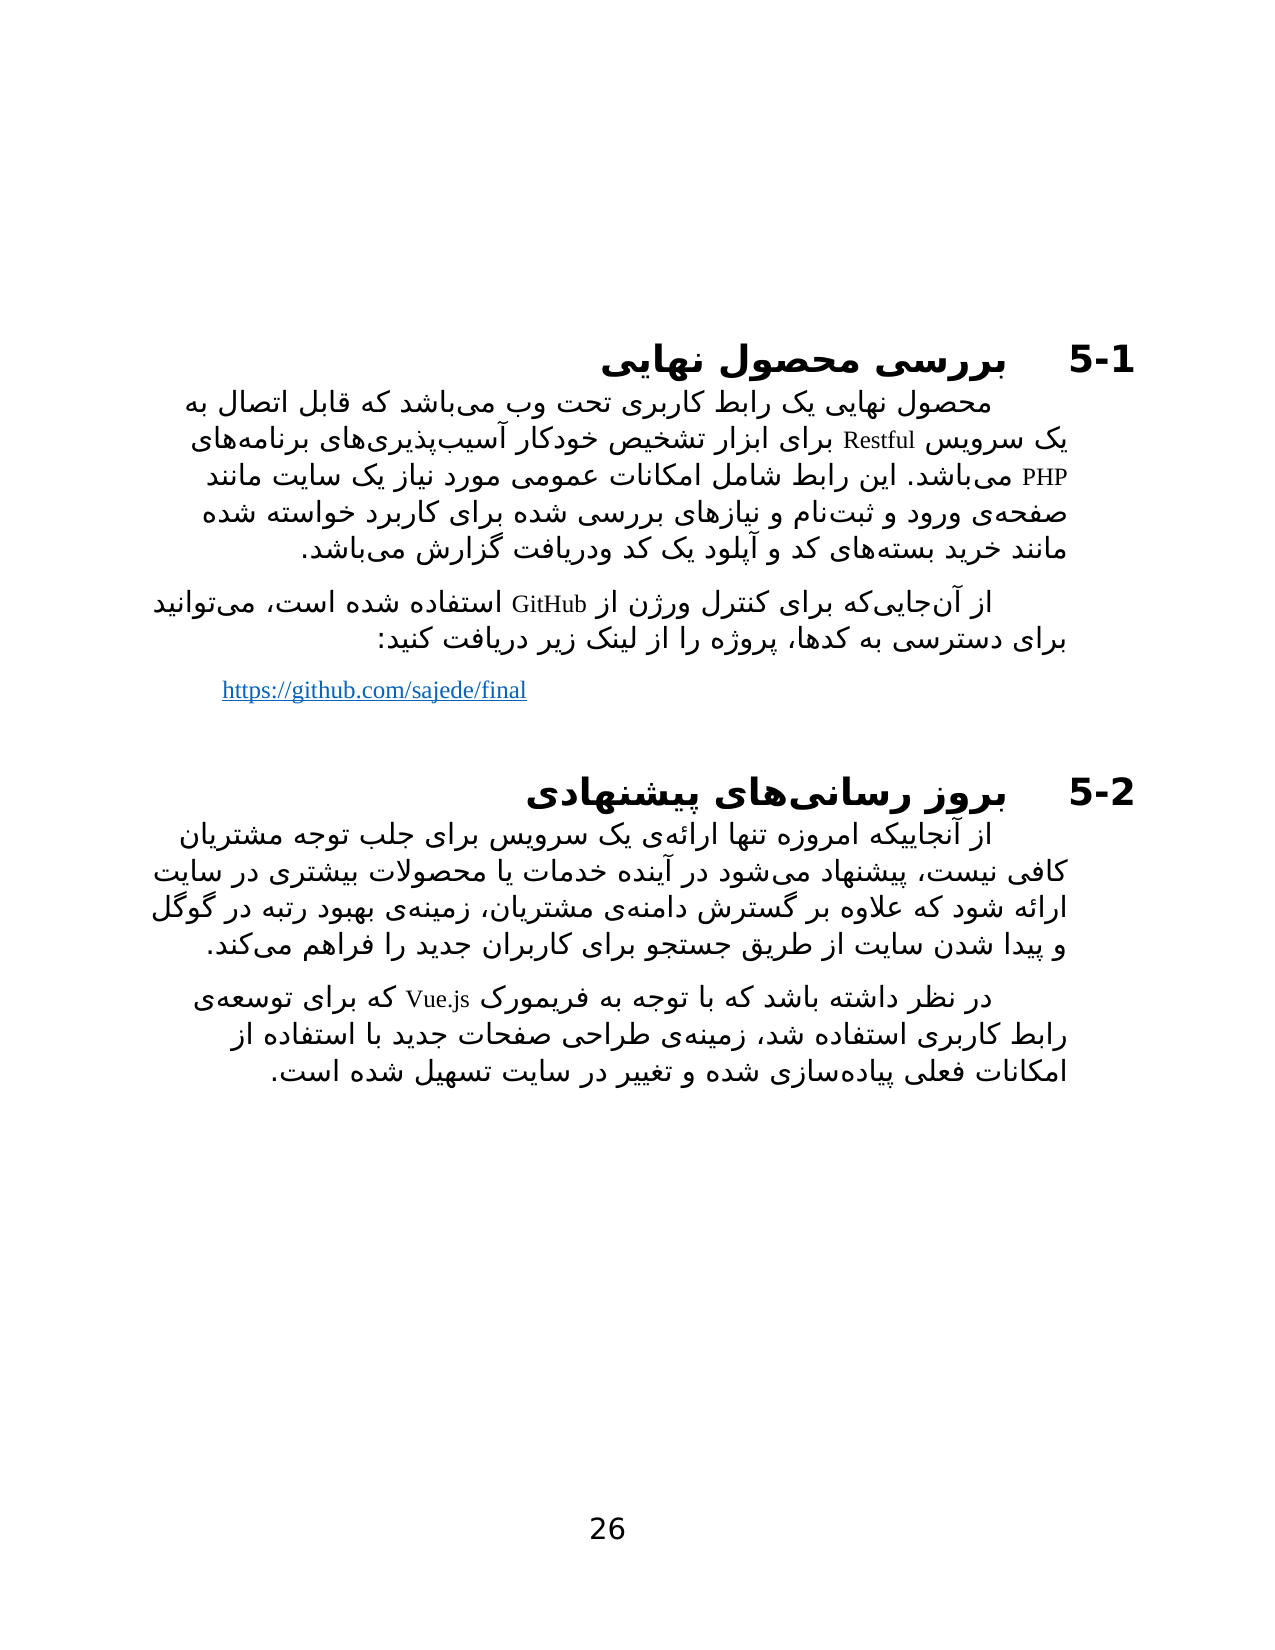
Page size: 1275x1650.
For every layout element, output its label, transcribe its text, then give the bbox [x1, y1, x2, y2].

text https://github.com/sajede/final [147, 675, 1068, 704]
subtitle بروز رسانی‌های پیشنهادی [147, 770, 1068, 814]
subtitle بررسی محصول نهایی [147, 338, 1068, 381]
text در نظر داشته باشد که با توجه به فریمورک Vue.js که برای توسعه‌ی رابط کاربری استفاده شد، زمینه‌ی طراحی صفحات جدید با استفاده از امکانات فعلی پیاده‌سازی شده و تغییر در سایت تسهیل شده است. [147, 981, 1068, 1088]
text محصول نهایی یک رابط کاربری تحت وب می‌باشد که قابل اتصال به یک سرویس Restful برای ابزار تشخیص خودکار آسیب‌پذیری‌های برنامه‌های PHP می‌باشد. این رابط شامل امکانات عمومی مورد نیاز یک سایت مانند صفحه‌ی ورود و ثبت‌نام و نیازهای بررسی شده برای کاربرد خواسته شده مانند خرید بسته‌های کد و آپلود یک کد ودریافت گزارش می‌باشد. [147, 385, 1068, 566]
text از آنجاییکه امروزه تنها ارائه‌ی یک سرویس برای جلب توجه مشتریان کافی نیست، پیشنهاد می‌شود در آینده خدمات یا محصولات بیشتری در سایت ارائه شود که علاوه بر گسترش دامنه‌ی مشتریان، زمینه‌ی بهبود رتبه در گوگل و پیدا شدن سایت از طریق جستجو برای کاربران جدید را فراهم می‌کند. [147, 817, 1068, 961]
text از آن‌جایی‌که برای کنترل ورژن از GitHub استفاده شده است، می‌توانید برای دسترسی به کدها، پروژه را از لینک زیر دریافت کنید: [147, 585, 1068, 656]
